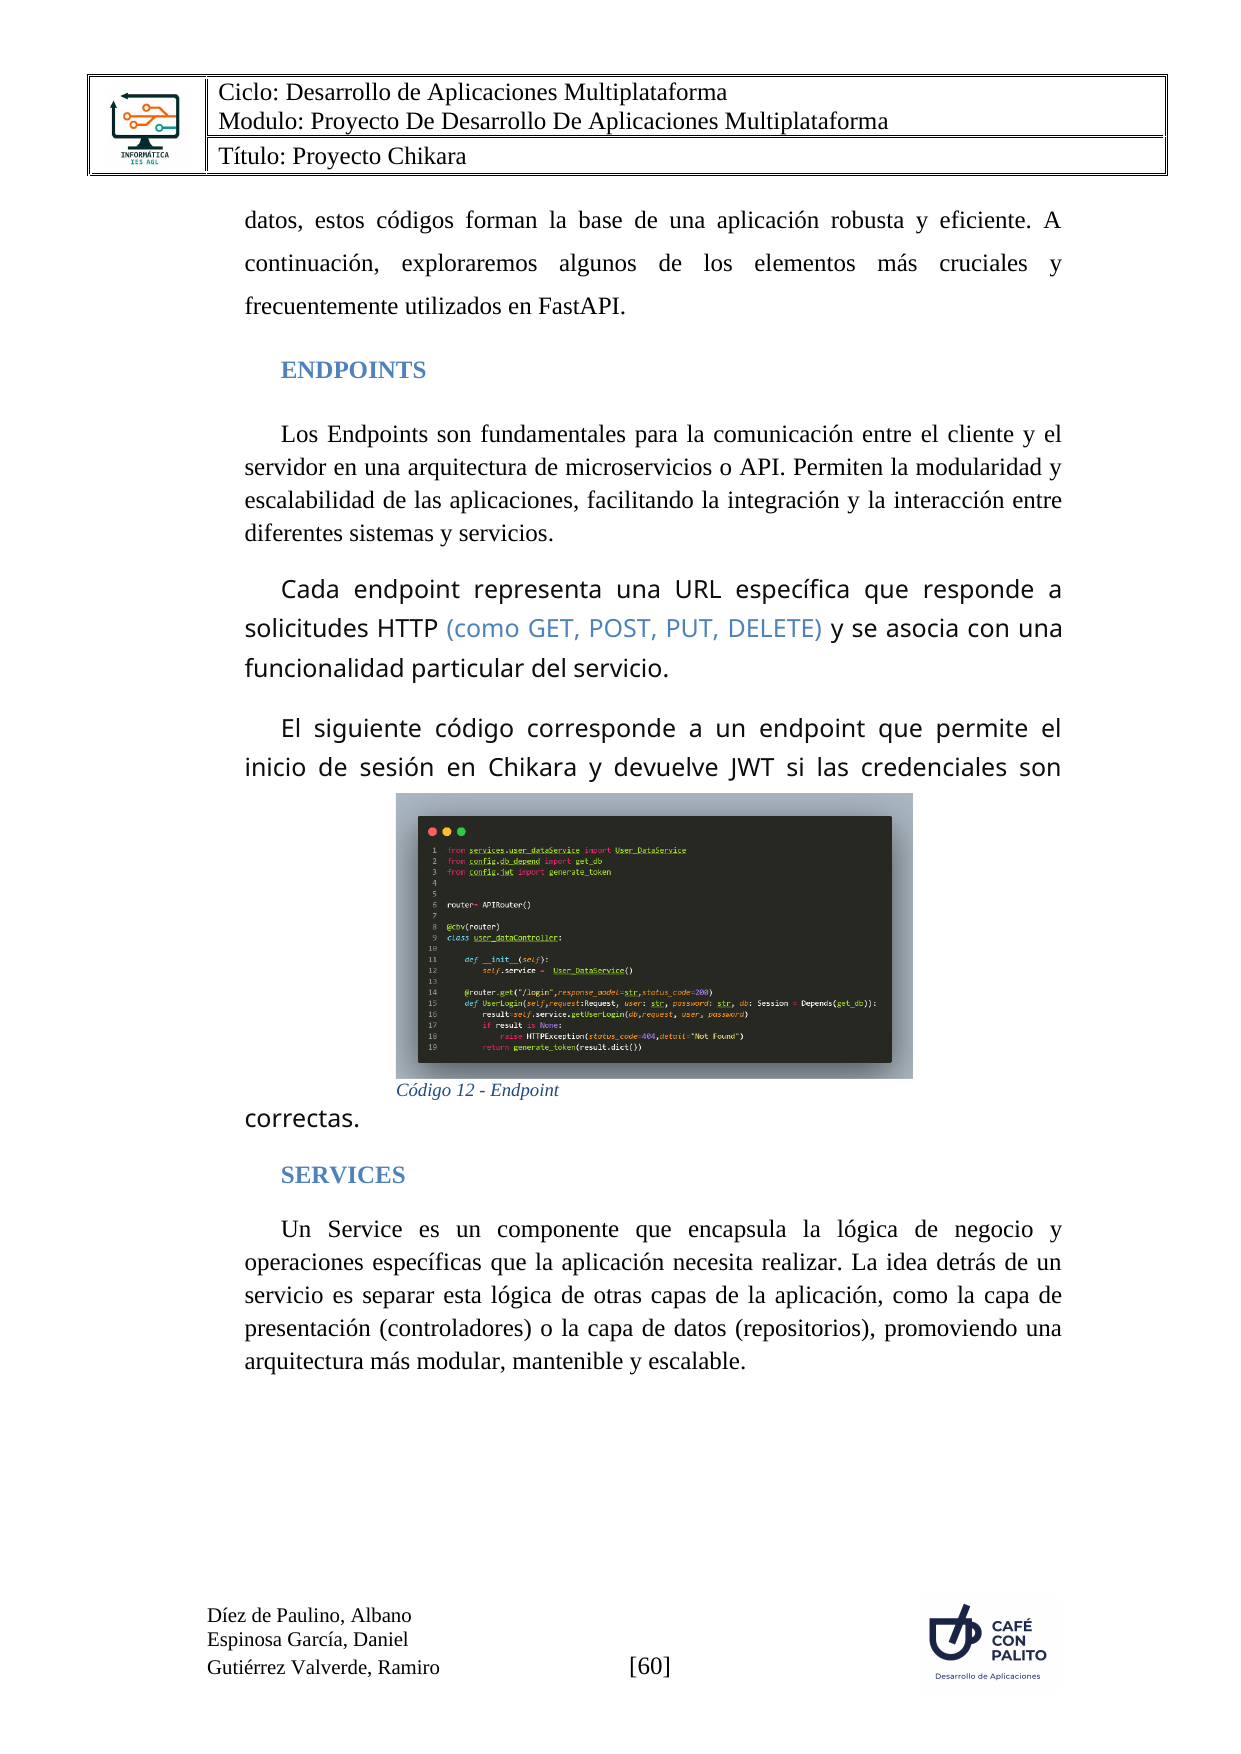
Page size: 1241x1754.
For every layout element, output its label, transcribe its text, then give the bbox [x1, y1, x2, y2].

picture [921, 1595, 1058, 1695]
text ENDPOINTS [244, 355, 1063, 384]
text Un Service es un componente que encapsula la lógica de negocio y operaciones específicas que la aplicación necesita realizar. La idea detrás de un servicio es separar esta lógica de otras capas de la aplicación, como la capa de presentación (controladores) o la capa de datos (repositorios), promoviendo una arquitectura más modular, mantenible y escalable. [244, 1214, 1063, 1375]
text El siguiente código corresponde a un endpoint que permite el inicio de sesión en Chikara y devuelve JWT si las credenciales son correctas. [244, 710, 1063, 750]
text SERVICES [244, 1161, 1063, 1189]
picture [395, 793, 913, 1078]
text Los Endpoints son fundamentales para la comunicación entre el cliente y el servidor en una arquitectura de microservicios o API. Permiten la modularidad y escalabilidad de las aplicaciones, facilitando la integración y la interacción entre diferentes sistemas y servicios. [244, 419, 1063, 547]
picture [106, 87, 186, 168]
text Cada endpoint representa una URL específica que responde a solicitudes HTTP (como GET, POST, PUT, DELETE) y se asocia con una funcionalidad particular del servicio. [244, 572, 1063, 684]
